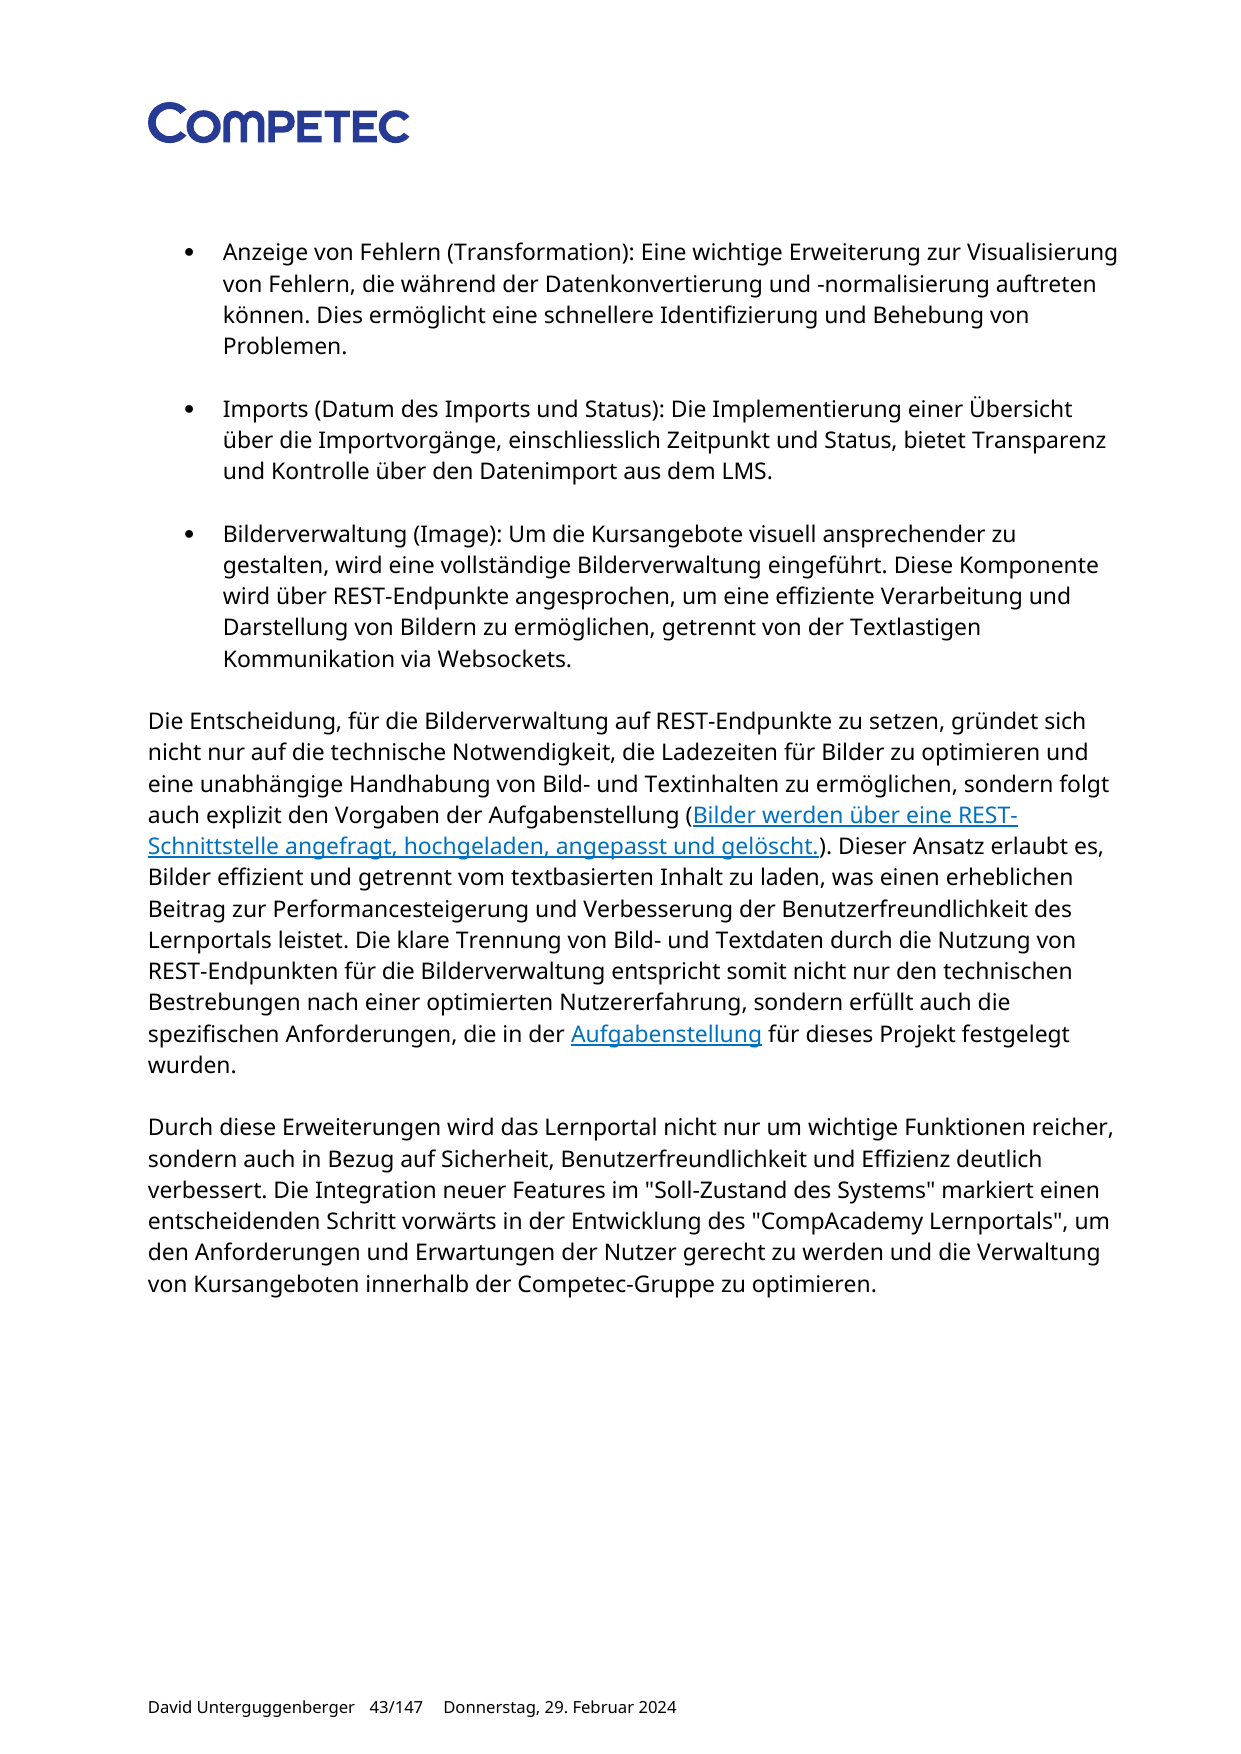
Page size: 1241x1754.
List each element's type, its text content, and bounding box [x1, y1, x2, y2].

list Imports (Datum des Imports und Status): Die Implementierung einer Übersicht über die Importvorgänge, einschliesslich Zeitpunkt und Status, bietet Transparenz und Kontrolle über den Datenimport aus dem LMS. [185, 392, 1122, 486]
text Durch diese Erweiterungen wird das Lernportal nicht nur um wichtige Funktionen reicher, sondern auch in Bezug auf Sicherheit, Benutzerfreundlichkeit und Effizienz deutlich verbessert. Die Integration neuer Features im "Soll-Zustand des Systems" markiert einen entscheidenden Schritt vorwärts in der Entwicklung des "CompAcademy Lernportals", um den Anforderungen und Erwartungen der Nutzer gerecht zu werden und die Verwaltung von Kursangeboten innerhalb der Competec-Gruppe zu optimieren. [148, 1111, 1122, 1299]
text Die Entscheidung, für die Bilderverwaltung auf REST-Endpunkte zu setzen, gründet sich nicht nur auf die technische Notwendigkeit, die Ladezeiten für Bilder zu optimieren und eine unabhängige Handhabung von Bild- und Textinhalten zu ermöglichen, sondern folgt auch explizit den Vorgaben der Aufgabenstellung (Bilder werden über eine REST-Schnittstelle angefragt, hochgeladen, angepasst und gelöscht.). Dieser Ansatz erlaubt es, Bilder effizient und getrennt vom textbasierten Inhalt zu laden, was einen erheblichen Beitrag zur Performancesteigerung und Verbesserung der Benutzerfreundlichkeit des Lernportals leistet. Die klare Trennung von Bild- und Textdaten durch die Nutzung von REST-Endpunkten für die Bilderverwaltung entspricht somit nicht nur den technischen Bestrebungen nach einer optimierten Nutzererfahrung, sondern erfüllt auch die spezifischen Anforderungen, die in der Aufgabenstellung für dieses Projekt festgelegt wurden. [148, 705, 1122, 1080]
list Bilderverwaltung (Image): Um die Kursangebote visuell ansprechender zu gestalten, wird eine vollständige Bilderverwaltung eingeführt. Diese Komponente wird über REST-Endpunkte angesprochen, um eine effiziente Verarbeitung und Darstellung von Bildern zu ermöglichen, getrennt von der Textlastigen Kommunikation via Websockets. [185, 517, 1122, 674]
list Anzeige von Fehlern (Transformation): Eine wichtige Erweiterung zur Visualisierung von Fehlern, die während der Datenkonvertierung und -normalisierung auftreten können. Dies ermöglicht eine schnellere Identifizierung und Behebung von Problemen. [185, 236, 1122, 361]
